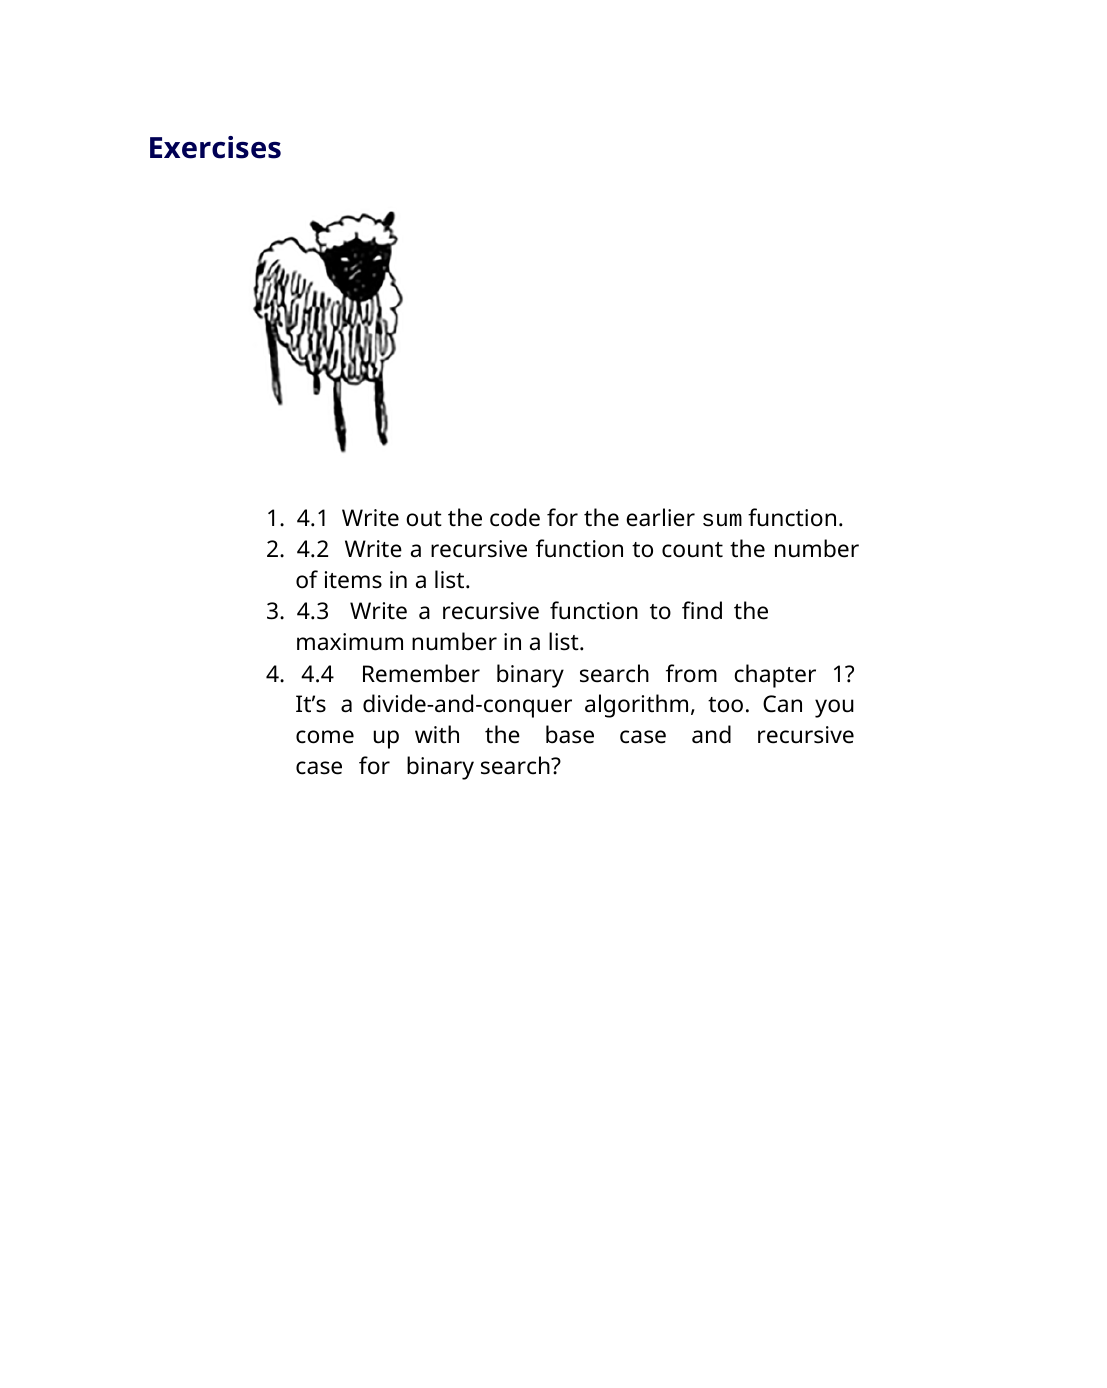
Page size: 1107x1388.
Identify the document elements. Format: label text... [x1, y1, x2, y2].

text 3. 4.3 Write a recursive function to find the maximum number in a list. [266, 595, 859, 657]
text 4. 4.4 Remember binary search from chapter 1? It’s a divide-and-conquer algorithm, too. Can you come up with the base case and recursive case for binary search? [266, 657, 855, 781]
text 2. 4.2 Write a recursive function to count the number of items in a list. [266, 532, 859, 595]
picture [236, 178, 425, 476]
text 1. 4.1 Write out the code for the earlier sumfunction. [266, 502, 1021, 532]
text Exercises [147, 127, 1021, 167]
